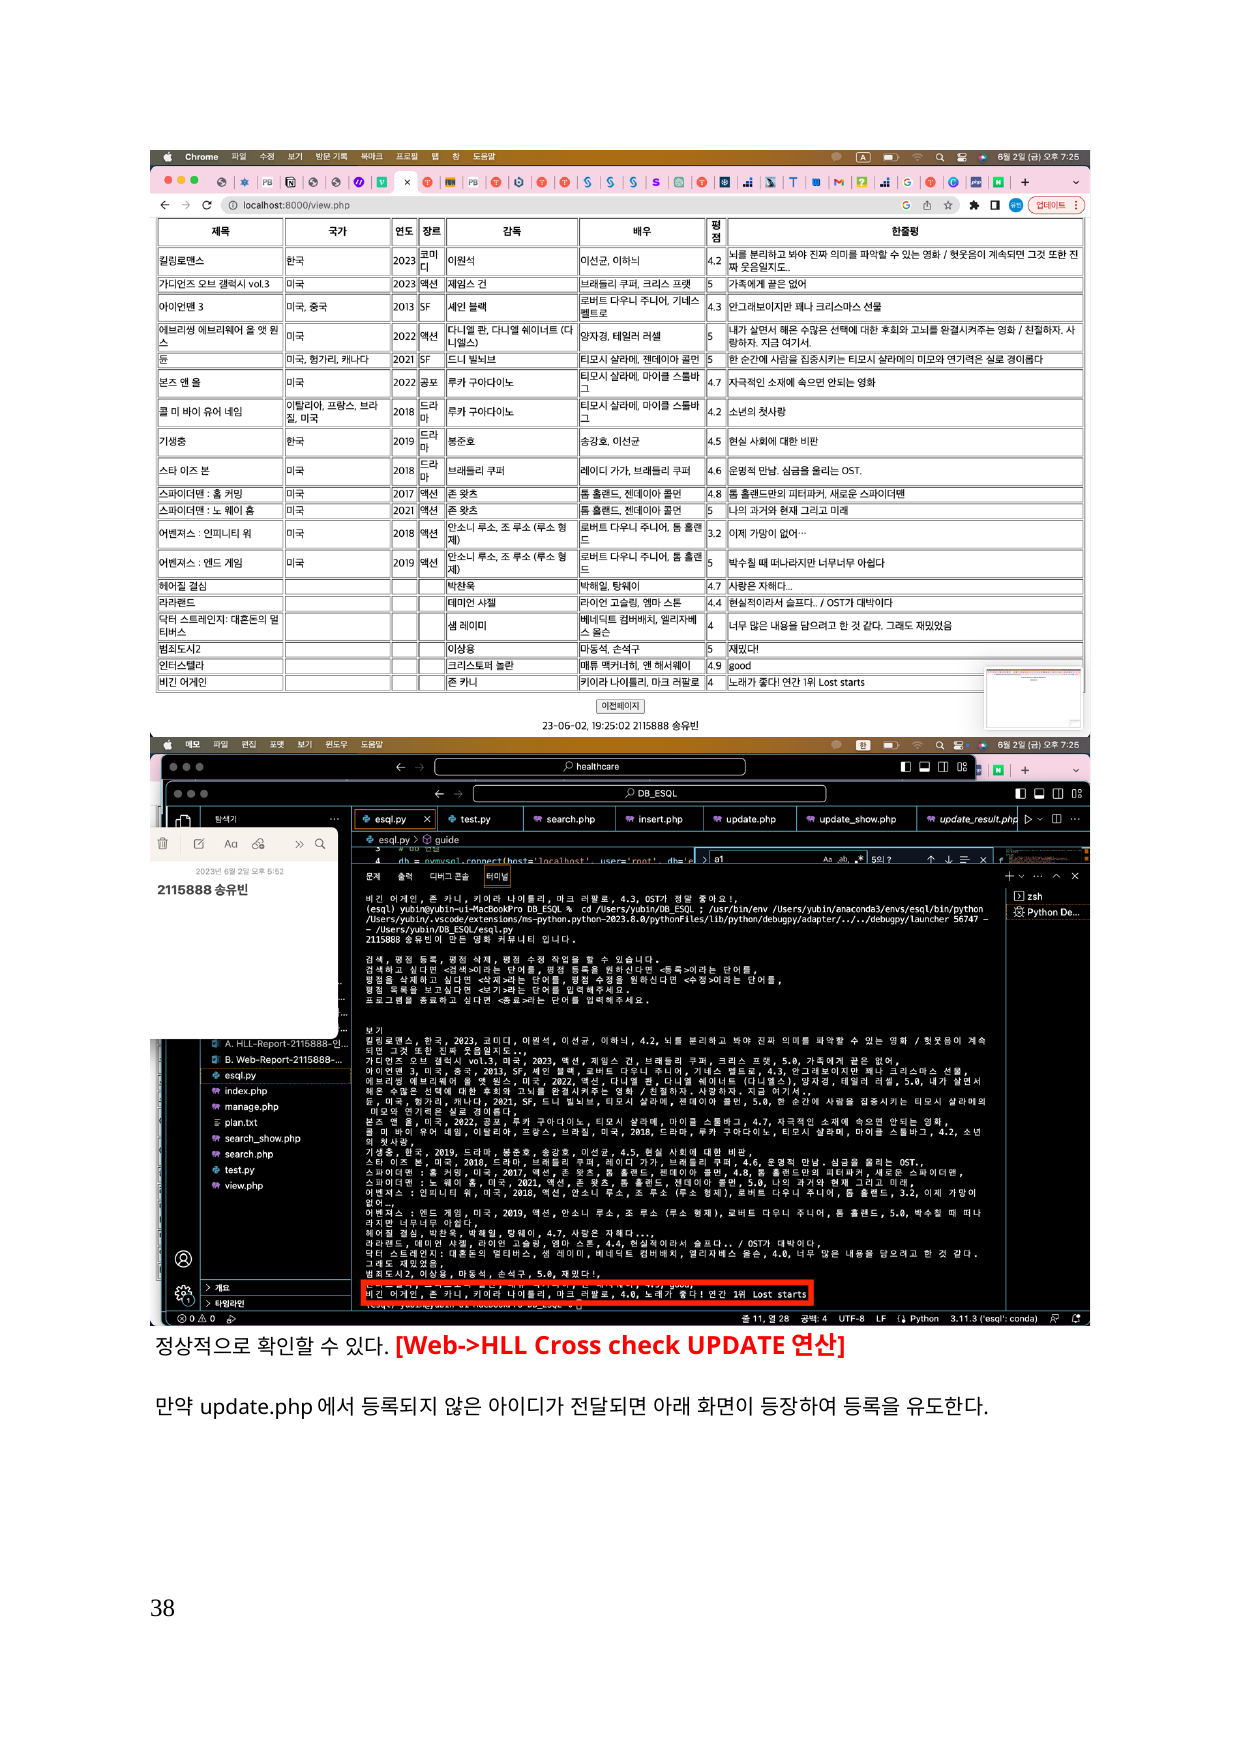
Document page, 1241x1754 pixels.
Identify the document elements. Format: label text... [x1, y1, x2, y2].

text 만약 update.php에서 등록되지 않은 아이디가 전달되면 아래 화면이 등장하여 등록을 유도한다. [150, 1390, 1090, 1420]
picture [150, 150, 1091, 1326]
text 정상적으로 확인할 수 있다. [Web->HLL Cross check UPDATE연산] [150, 1326, 1090, 1361]
